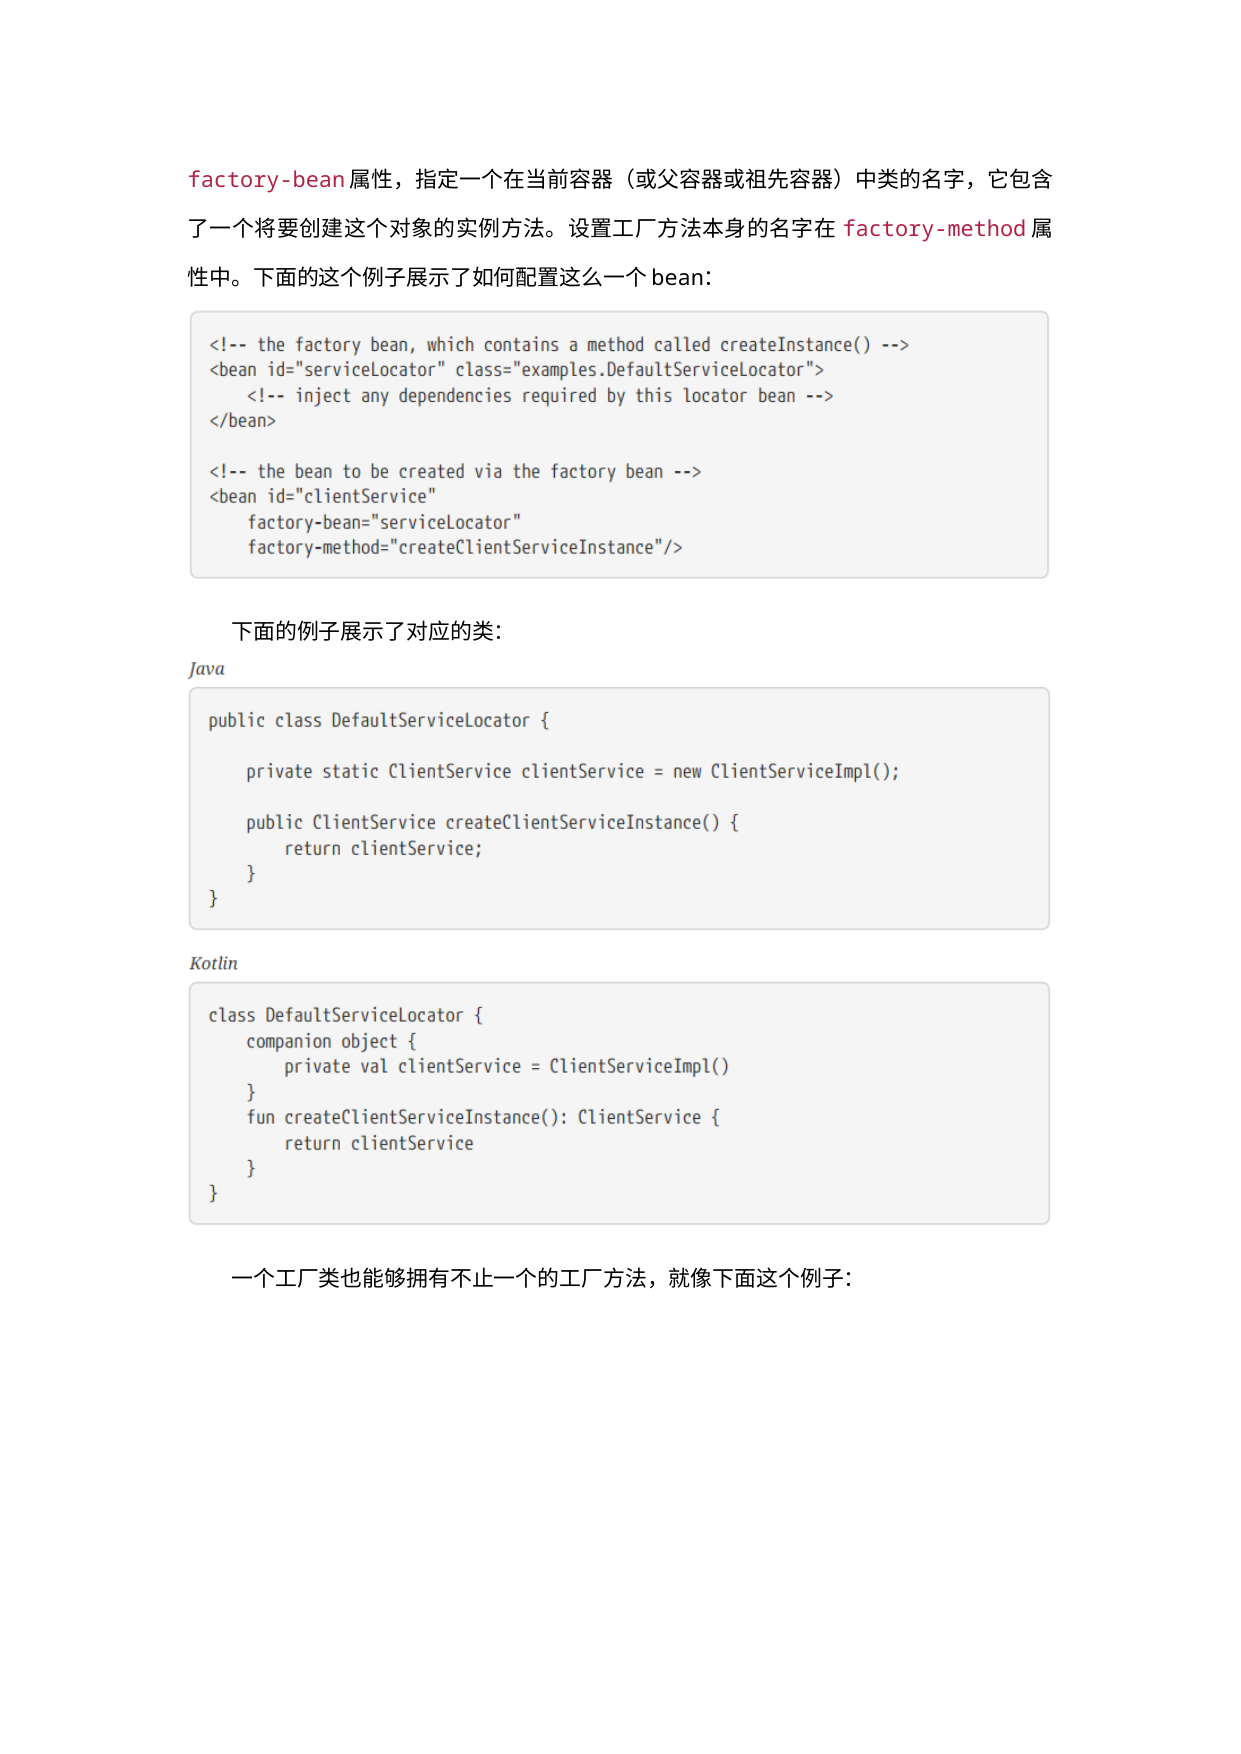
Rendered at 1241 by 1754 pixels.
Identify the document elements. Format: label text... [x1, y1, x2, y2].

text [187, 162, 1053, 292]
picture [187, 662, 1052, 1228]
text 下面的例子展示了对应的类： [187, 614, 1053, 646]
text 一个工厂类也能够拥有不止一个的工厂方法，就像下面这个例子： [187, 1260, 1053, 1293]
picture [187, 307, 1052, 582]
